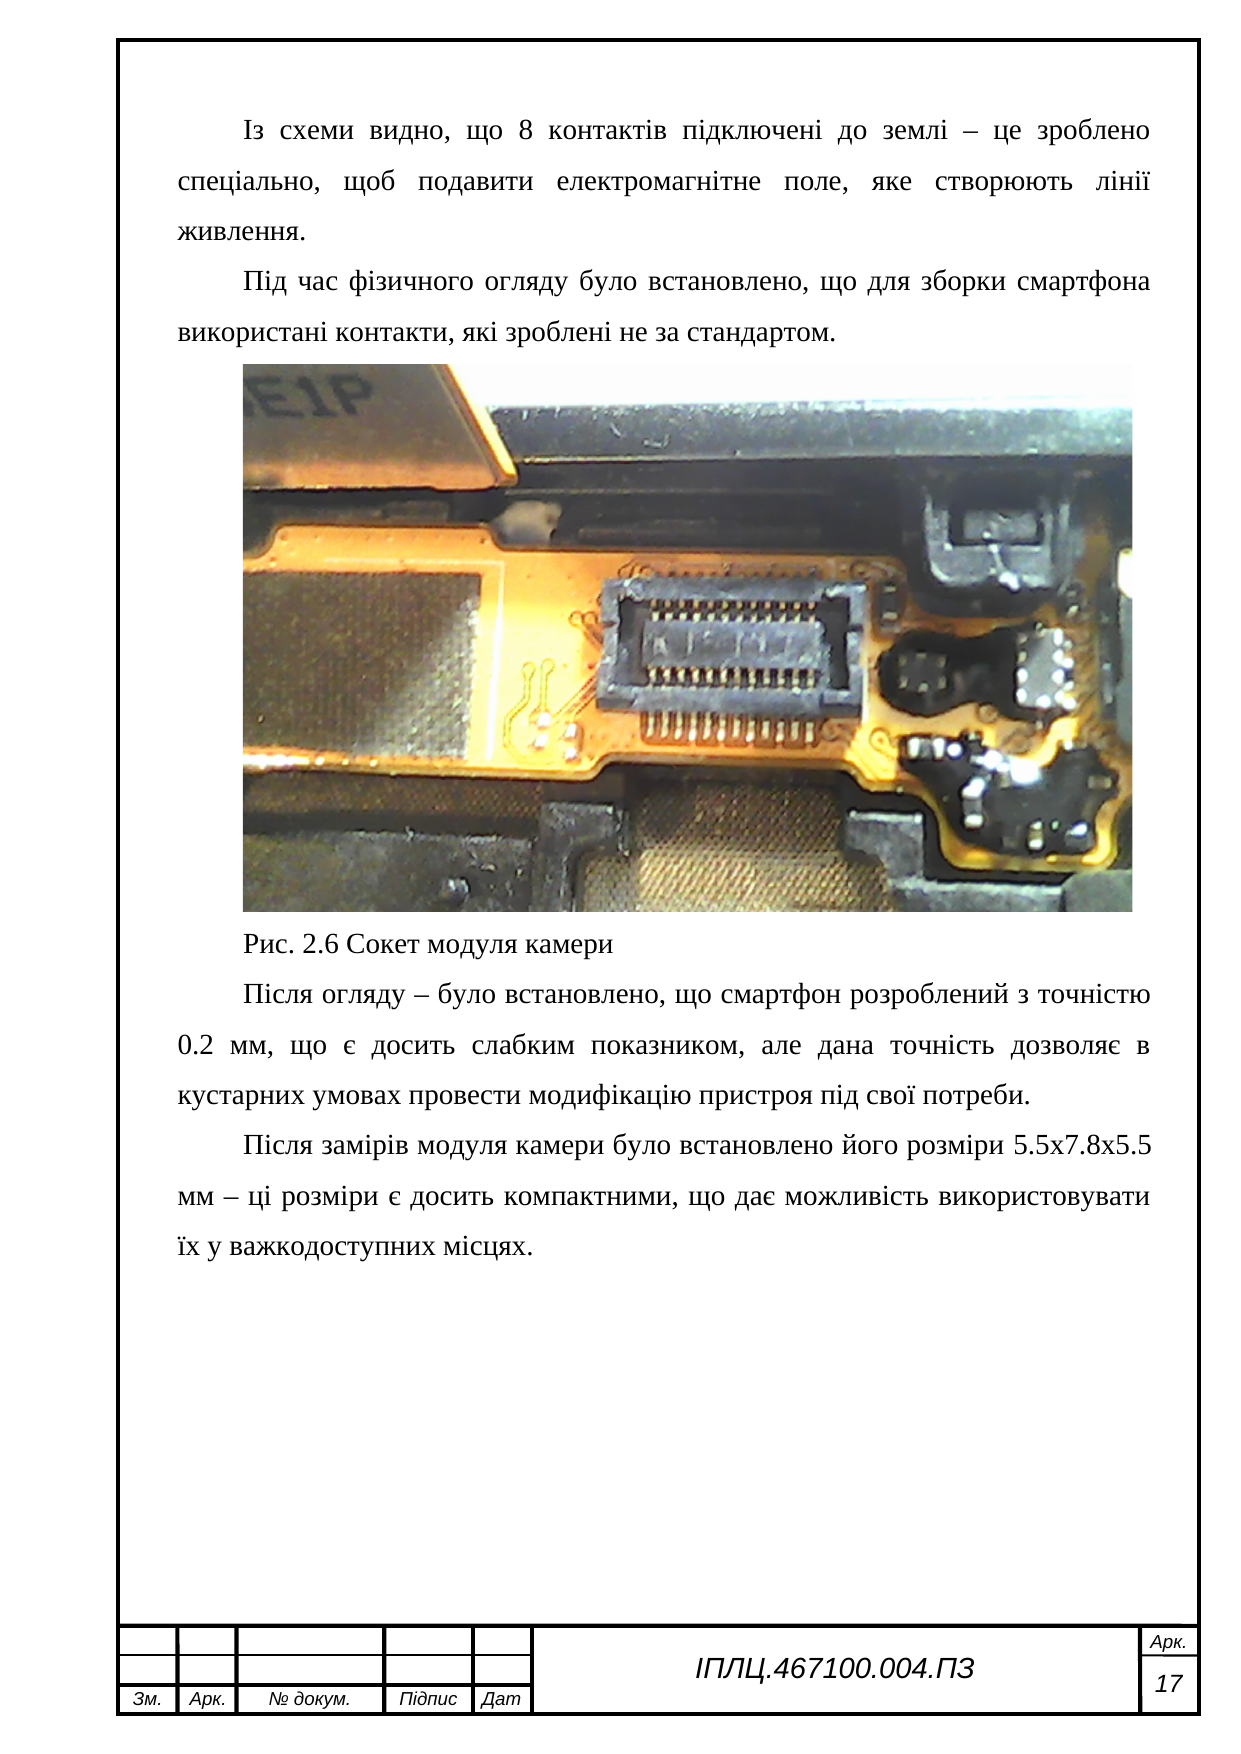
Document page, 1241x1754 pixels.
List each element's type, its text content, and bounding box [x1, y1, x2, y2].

text Під час фізичного огляду було встановлено, що для зборки смартфона використані контакти, які зроблені не за стандартом. [177, 263, 1152, 347]
text Після огляду – було встановлено, що смартфон розроблений з точністю 0.2 мм, що є досить слабким показником, але дана точність дозволяє в кустарних умовах провести модифікацію пристроя під свої потреби. [177, 977, 1152, 1111]
picture [242, 364, 1133, 912]
text Із схеми видно, що 8 контактів підключені до землі – це зроблено спеціально, щоб подавити електромагнітне поле, яке створюють лінії живлення. [177, 112, 1152, 247]
text Рис. 2.6 Сокет модуля камери [177, 926, 1152, 960]
text Після замірів модуля камери було встановлено його розміри 5.5х7.8х5.5 мм – ці розміри є досить компактними, що дає можливість використовувати їх у важкодоступних місцях. [177, 1127, 1152, 1262]
